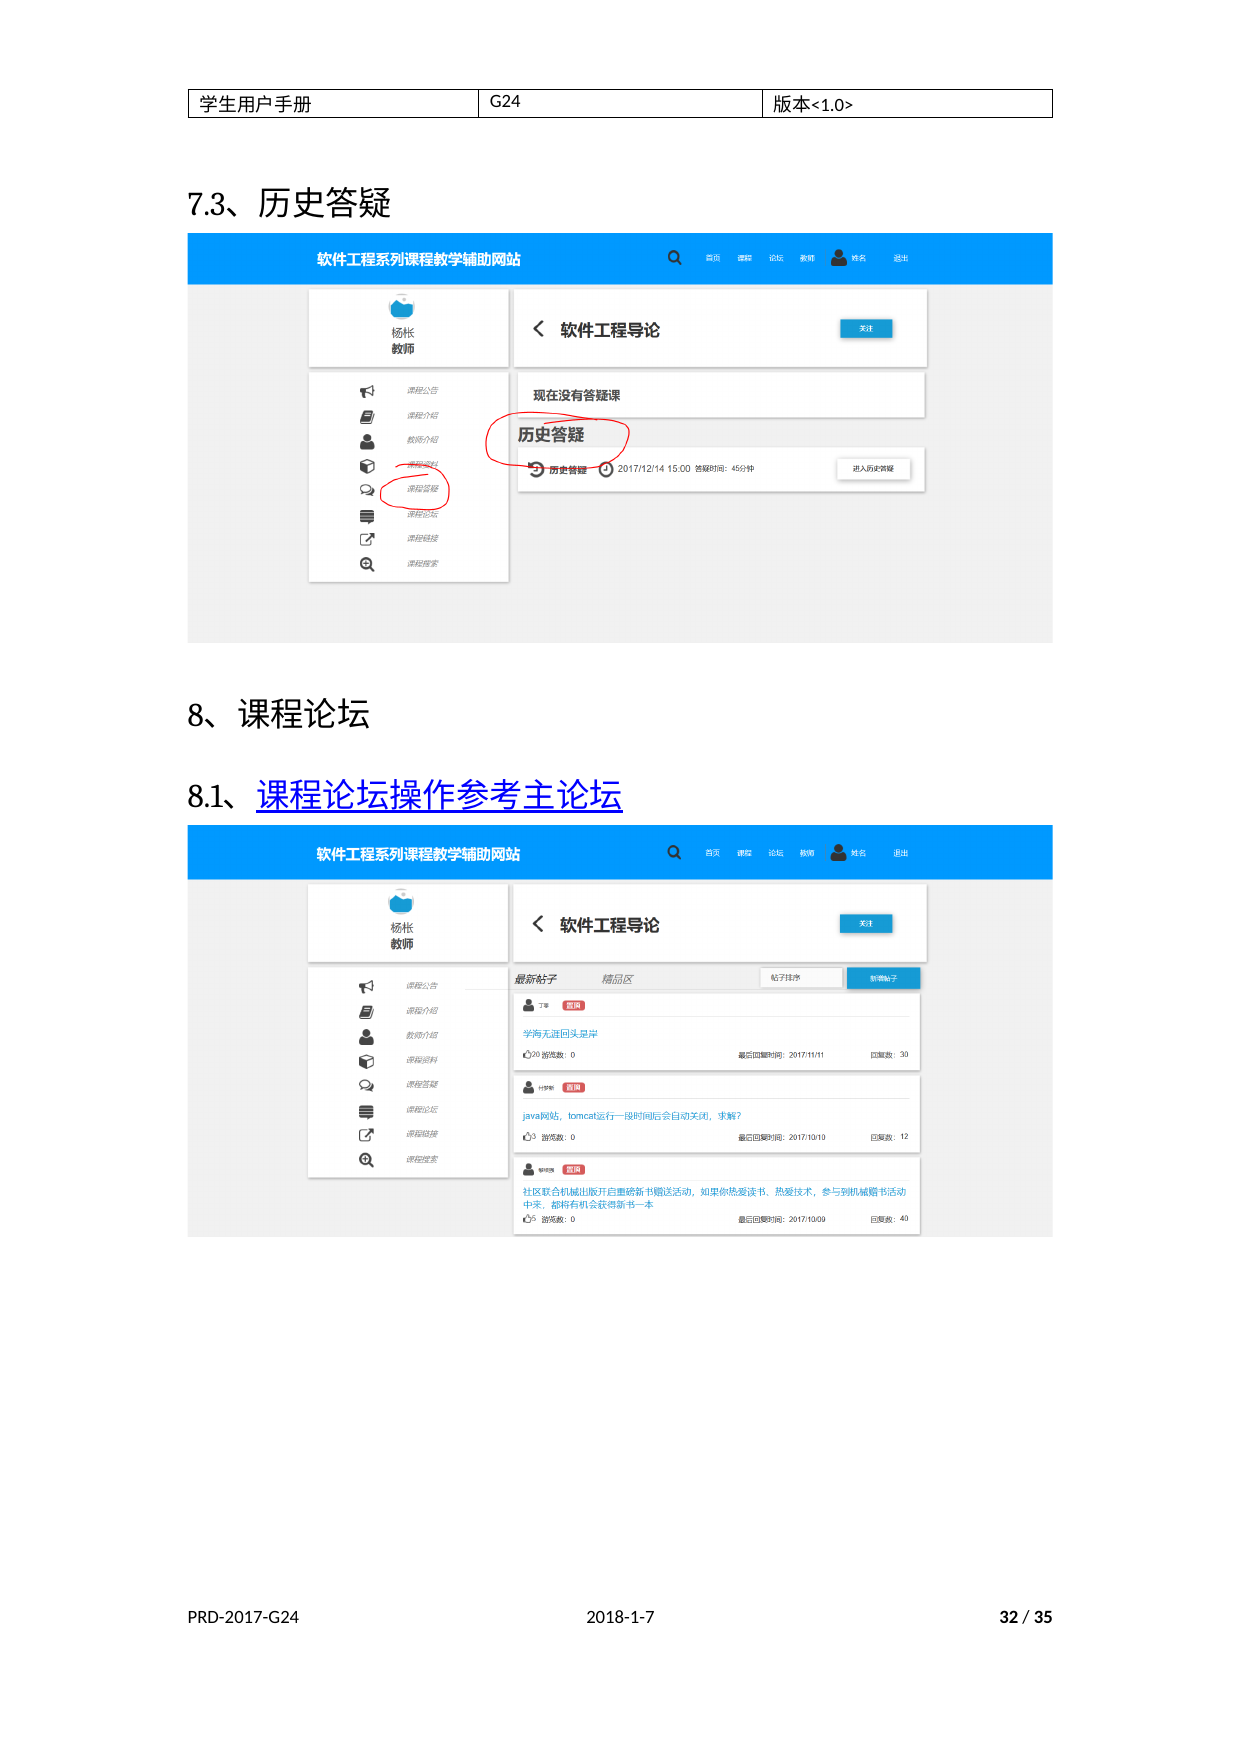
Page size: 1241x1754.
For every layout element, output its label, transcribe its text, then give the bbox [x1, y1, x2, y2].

picture [187, 233, 1053, 643]
subtitle 8、课程论坛 [187, 679, 1053, 744]
subtitle 7.3、历史答疑 [187, 168, 1053, 233]
subtitle 8.1、课程论坛操作参考主论坛 [187, 761, 1053, 825]
picture [187, 825, 1053, 1237]
